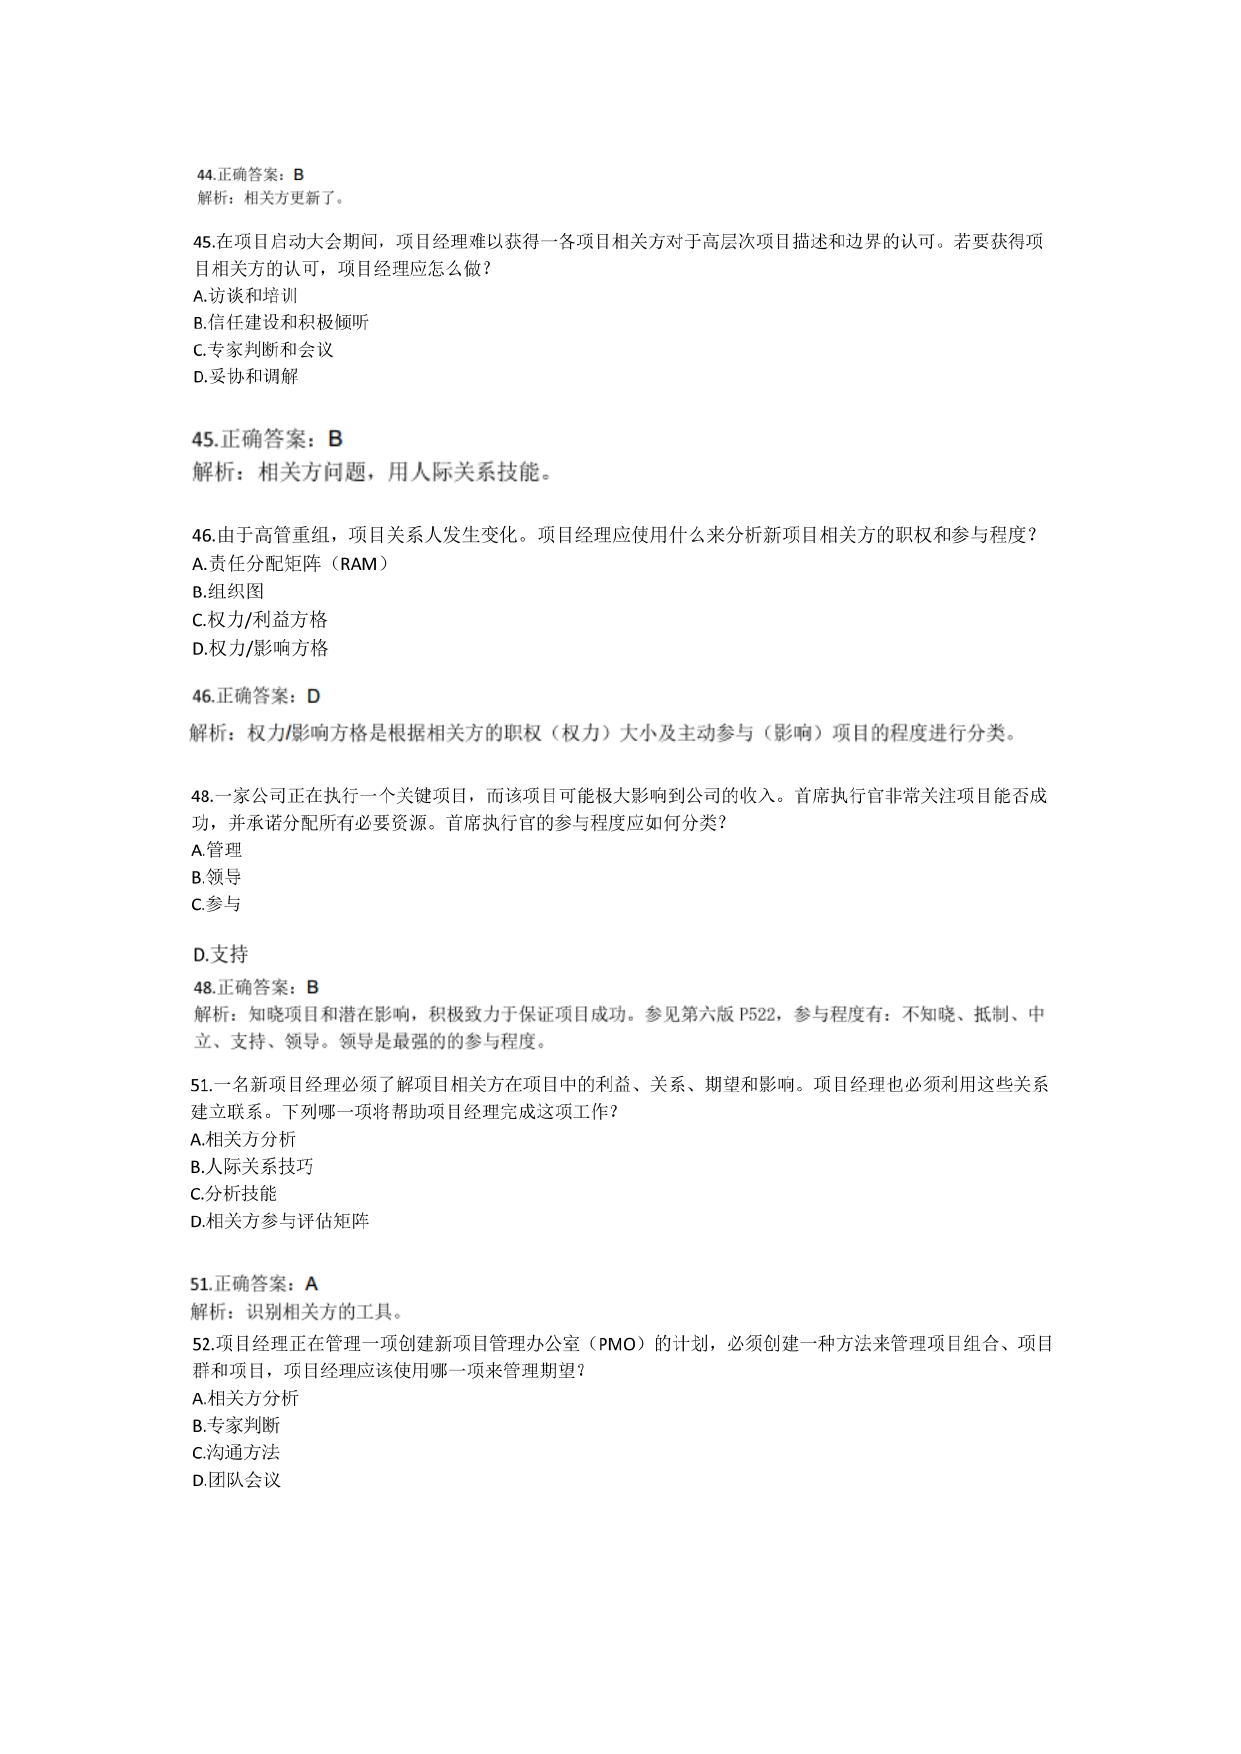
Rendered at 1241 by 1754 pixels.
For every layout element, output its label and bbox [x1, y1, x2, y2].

picture [187, 682, 1053, 751]
picture [187, 1332, 1053, 1498]
picture [187, 1072, 1053, 1239]
picture [187, 422, 1053, 491]
picture [187, 519, 1053, 665]
picture [187, 942, 260, 971]
picture [187, 227, 1052, 397]
picture [187, 1267, 1052, 1323]
picture [187, 162, 386, 215]
picture [187, 974, 1053, 1069]
picture [187, 779, 1053, 922]
